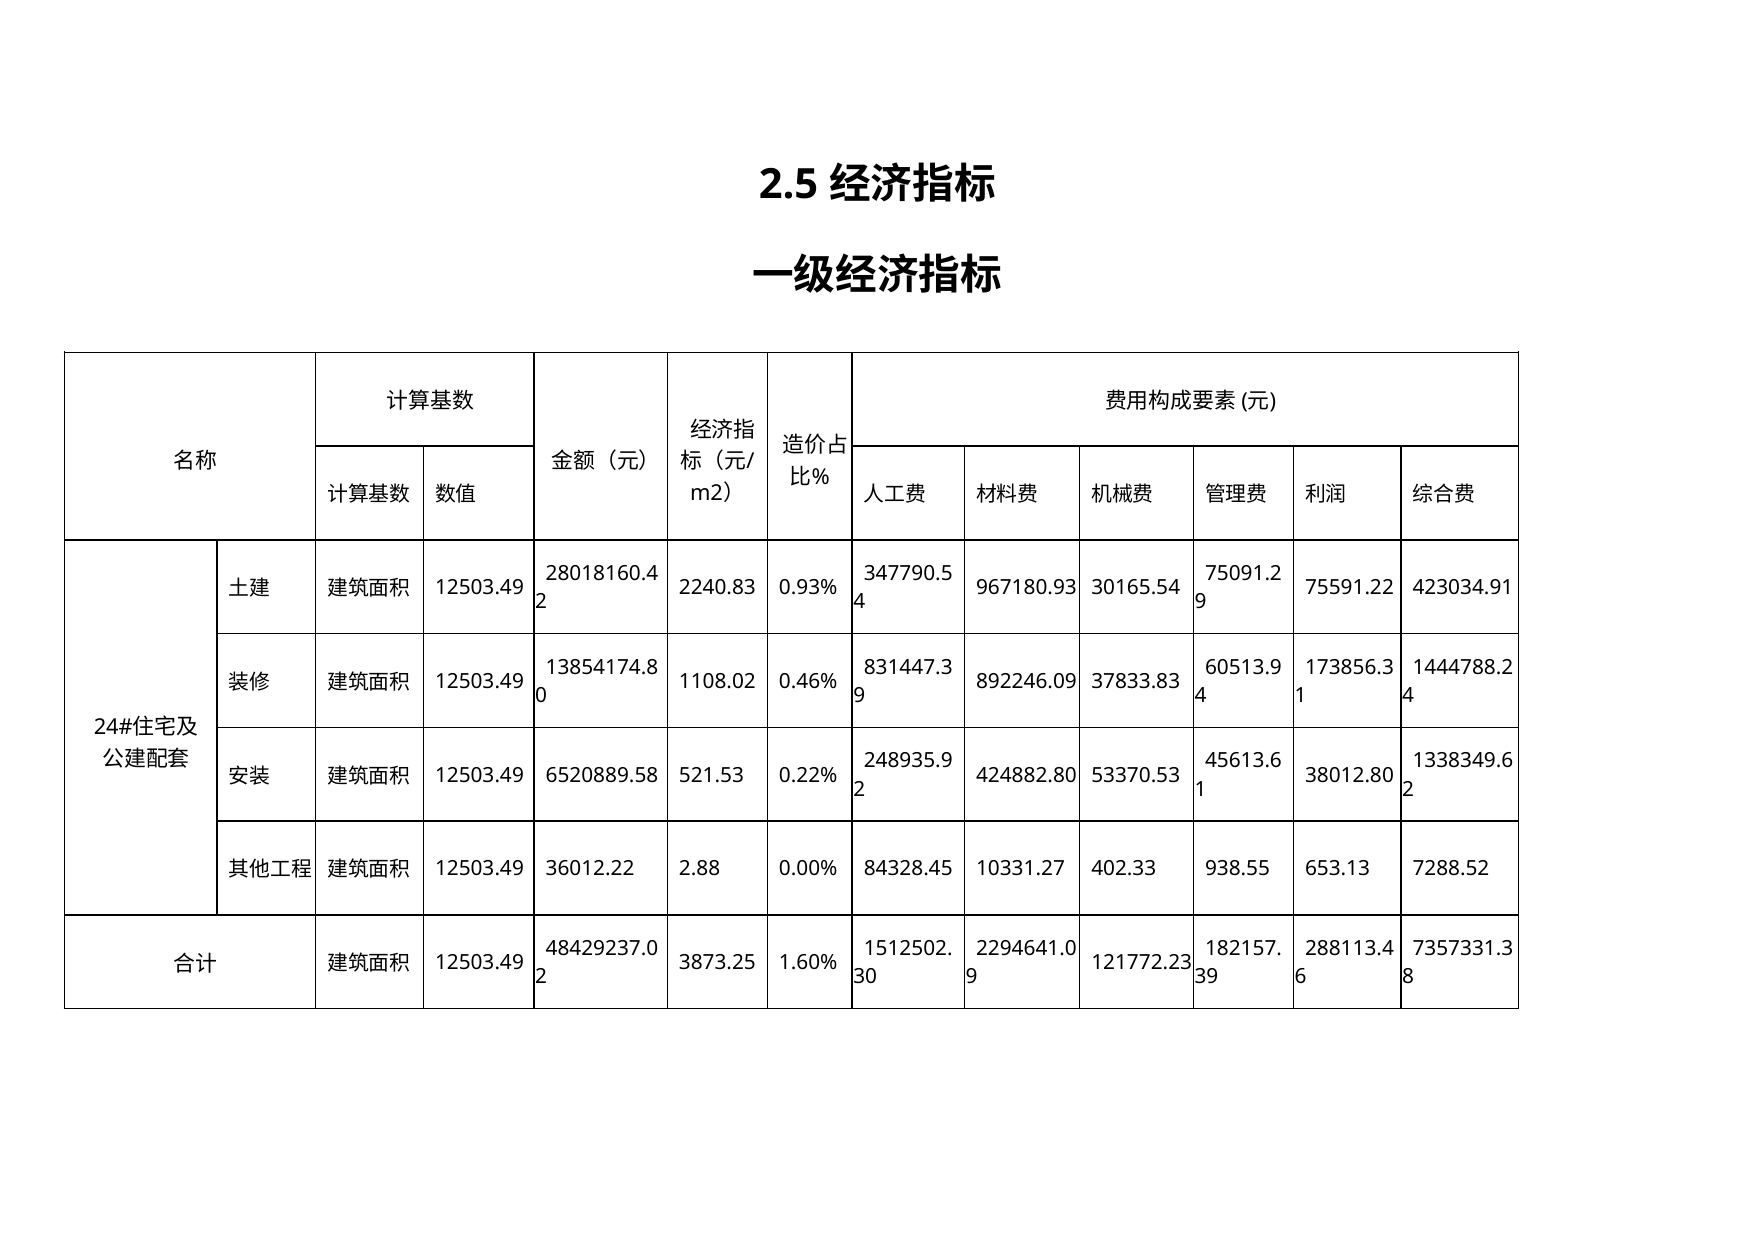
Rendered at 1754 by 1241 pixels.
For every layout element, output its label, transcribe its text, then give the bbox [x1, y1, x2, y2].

table_cell 2240.83 [668, 541, 767, 633]
table_cell 24#住宅及 公建配套 [65, 541, 216, 914]
table_cell 土建 [218, 541, 315, 633]
table_cell 37833.83 [1080, 634, 1193, 726]
table_cell 75091.29 [1194, 541, 1293, 633]
table_cell 30165.54 [1080, 541, 1193, 633]
table_cell 248935.92 [853, 728, 964, 820]
table_cell 12503.49 [424, 916, 533, 1008]
table_cell 831447.39 [853, 634, 964, 726]
table_cell 424882.80 [965, 728, 1079, 820]
table_cell 装修 [218, 634, 315, 726]
table_cell 36012.22 [535, 822, 667, 914]
table_cell 其他工程 [218, 822, 315, 914]
table_cell 12503.49 [424, 728, 533, 820]
table_cell 建筑面积 [316, 541, 423, 633]
table_cell 计算基数 [316, 447, 423, 539]
table_cell 84328.45 [853, 822, 964, 914]
table_header 经济指标（元/m2） [668, 353, 767, 539]
table_cell 938.55 [1194, 822, 1293, 914]
table_cell 2.88 [668, 822, 767, 914]
table_cell 人工费 [853, 447, 964, 539]
table_cell 53370.53 [1080, 728, 1193, 820]
table_cell 347790.54 [853, 541, 964, 633]
table_cell 1338349.62 [1402, 728, 1518, 820]
table_cell 182157.39 [1194, 916, 1293, 1008]
table_cell 45613.61 [1194, 728, 1293, 820]
table_cell 2294641.09 [965, 916, 1079, 1008]
table_cell 75591.22 [1294, 541, 1400, 633]
table_cell 653.13 [1294, 822, 1400, 914]
table_cell 材料费 [965, 447, 1079, 539]
table_cell 892246.09 [965, 634, 1079, 726]
table_cell 7357331.38 [1402, 916, 1518, 1008]
table_cell 利润 [1294, 447, 1400, 539]
table_header 费用构成要素 (元) [853, 353, 1518, 445]
table_cell 0.46% [768, 634, 851, 726]
table_cell 3873.25 [668, 916, 767, 1008]
table_cell 13854174.80 [535, 634, 667, 726]
table_cell 合计 [65, 916, 315, 1008]
table_cell 423034.91 [1402, 541, 1518, 633]
table_cell 1.60% [768, 916, 851, 1008]
table_cell 288113.46 [1294, 916, 1400, 1008]
table_cell 数值 [424, 447, 533, 539]
table_cell 10331.27 [965, 822, 1079, 914]
table_header 名称 [65, 353, 315, 539]
table_cell 12503.49 [424, 634, 533, 726]
table_cell 综合费 [1402, 447, 1518, 539]
table_cell 0.93% [768, 541, 851, 633]
table_cell 机械费 [1080, 447, 1193, 539]
table_cell 967180.93 [965, 541, 1079, 633]
table_cell 1108.02 [668, 634, 767, 726]
text 一级经济指标 [150, 241, 1604, 301]
table_cell 12503.49 [424, 822, 533, 914]
table_cell 402.33 [1080, 822, 1193, 914]
table_cell 48429237.02 [535, 916, 667, 1008]
table_cell 建筑面积 [316, 728, 423, 820]
table_cell 7288.52 [1402, 822, 1518, 914]
table_cell 38012.80 [1294, 728, 1400, 820]
table_cell 1444788.24 [1402, 634, 1518, 726]
table_cell 28018160.42 [535, 541, 667, 633]
table_cell 管理费 [1194, 447, 1293, 539]
table_cell 12503.49 [424, 541, 533, 633]
table_cell 1512502.30 [853, 916, 964, 1008]
table_cell 0.00% [768, 822, 851, 914]
table_cell 建筑面积 [316, 916, 423, 1008]
table_cell 建筑面积 [316, 634, 423, 726]
table_cell 173856.31 [1294, 634, 1400, 726]
table_header 计算基数 [316, 353, 533, 445]
table_cell 安装 [218, 728, 315, 820]
table_cell 521.53 [668, 728, 767, 820]
table_cell 建筑面积 [316, 822, 423, 914]
table_cell 60513.94 [1194, 634, 1293, 726]
table_cell 6520889.58 [535, 728, 667, 820]
table_header 金额（元） [535, 353, 667, 539]
table_header 造价占比% [768, 353, 851, 539]
text 2.5 经济指标 [150, 150, 1604, 211]
table_cell 0.22% [768, 728, 851, 820]
table_cell 121772.23 [1080, 916, 1193, 1008]
